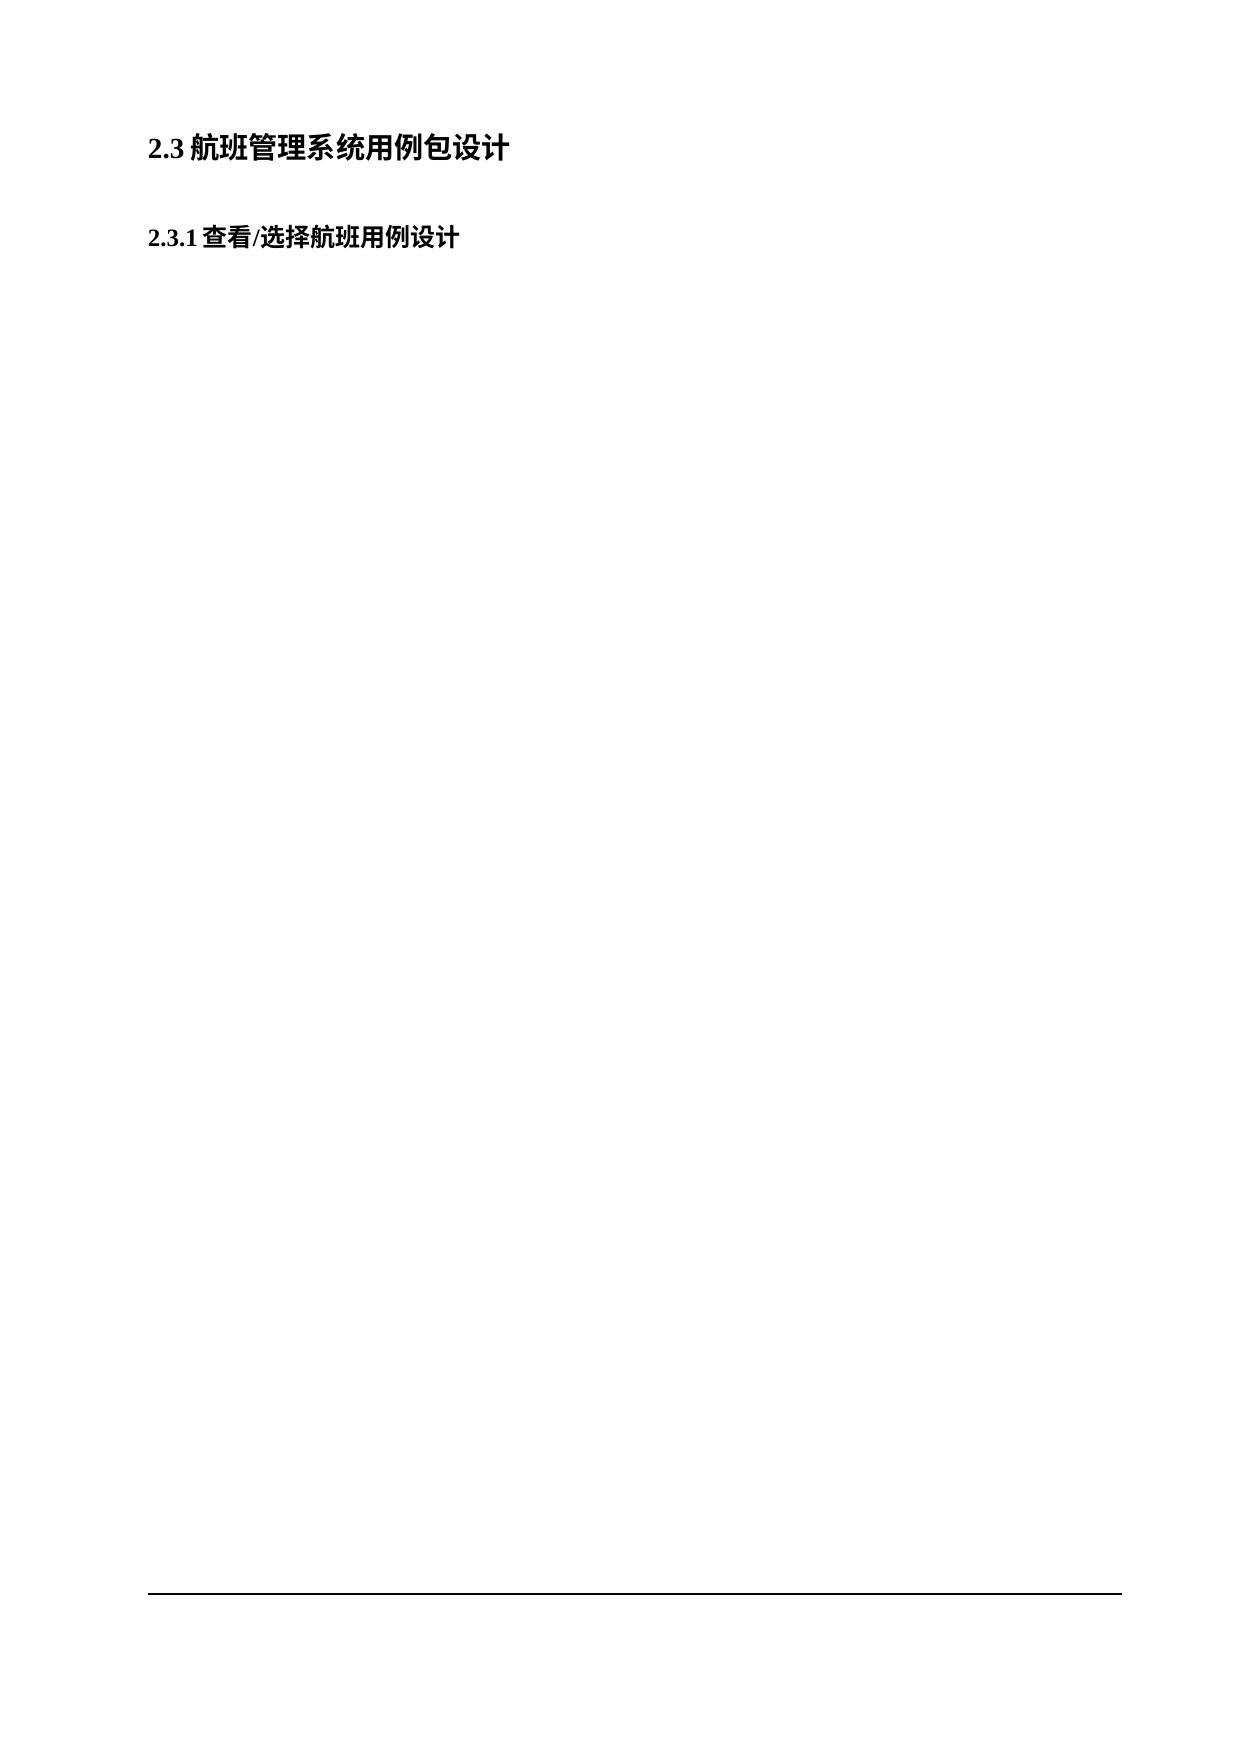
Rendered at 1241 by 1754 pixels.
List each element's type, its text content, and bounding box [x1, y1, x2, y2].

subtitle 2.3航班管理系统用例包设计 [148, 124, 1122, 167]
subtitle 2.3.1查看/选择航班用例设计 [148, 217, 1122, 253]
